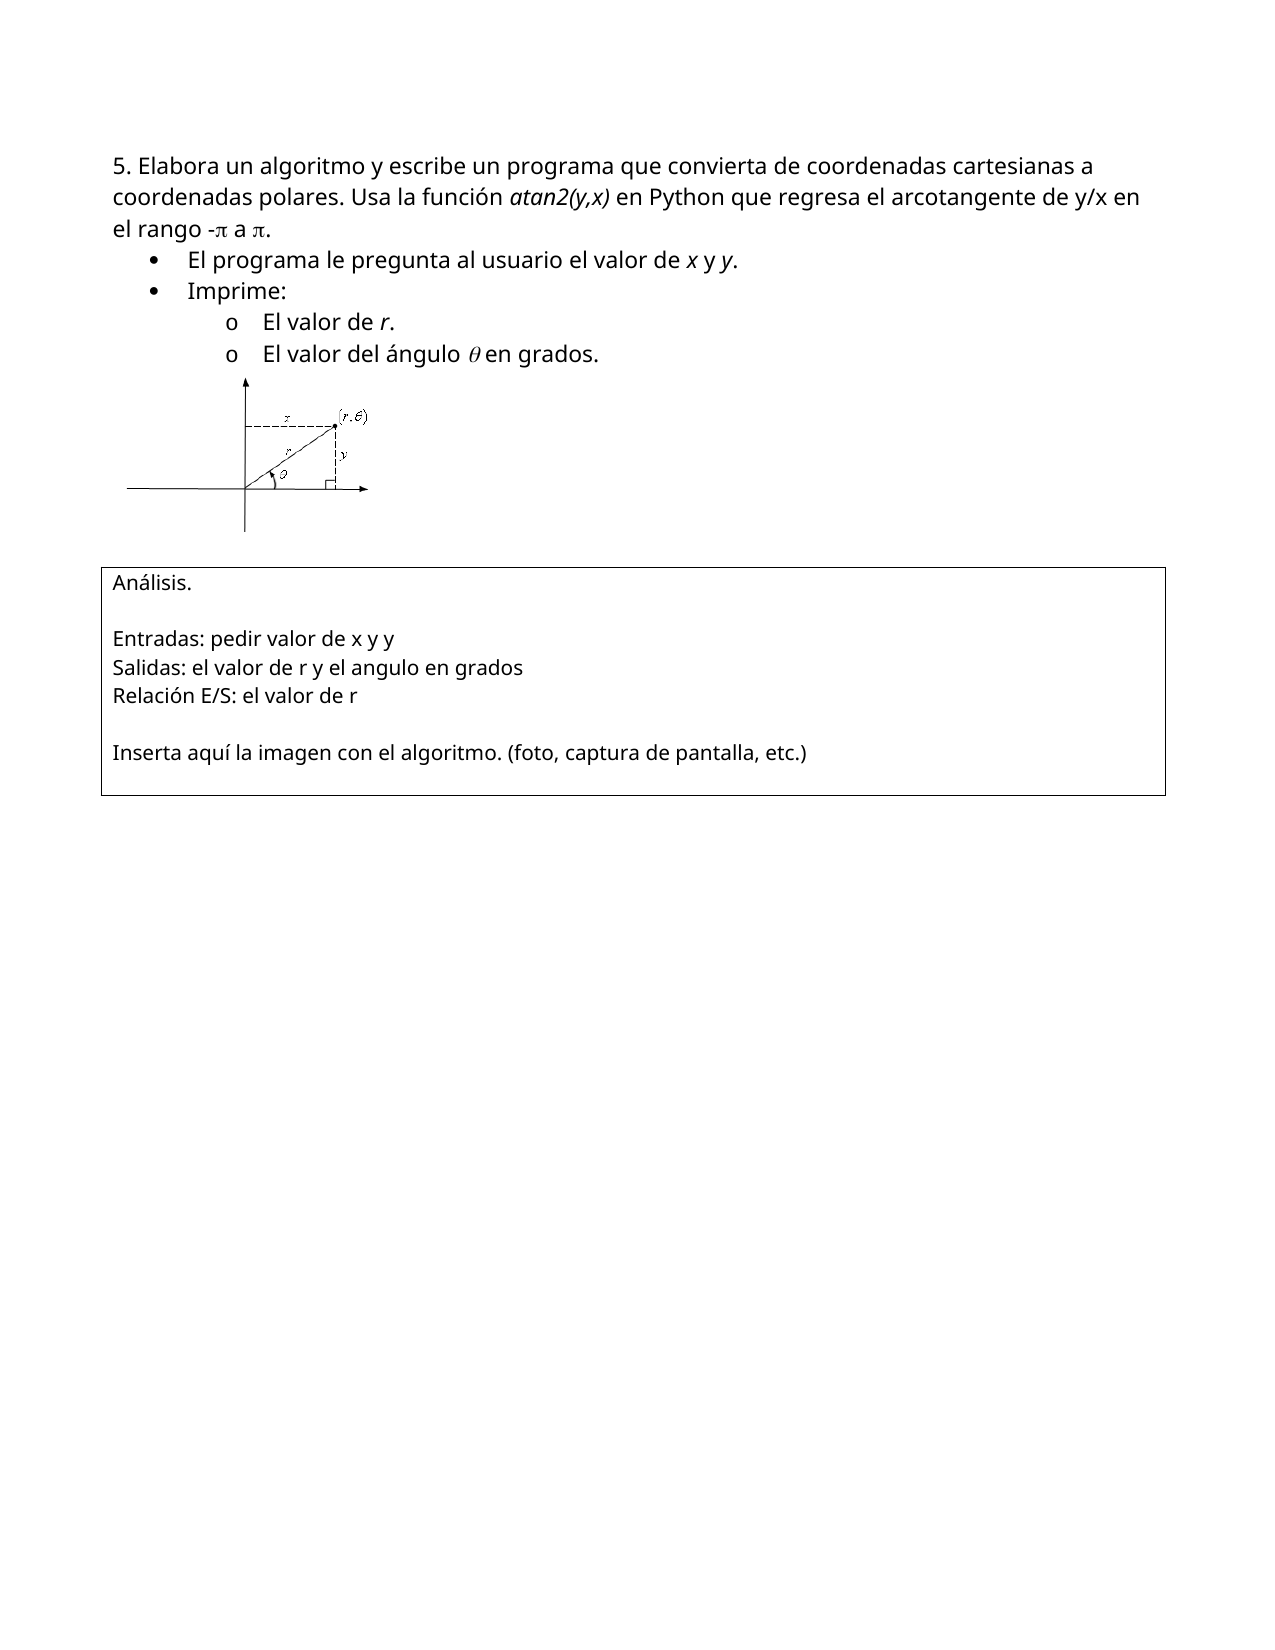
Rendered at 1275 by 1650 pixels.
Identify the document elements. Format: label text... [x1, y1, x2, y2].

list El programa le pregunta al usuario el valor de x y y. [150, 244, 1162, 275]
text 5. Elabora un algoritmo y escribe un programa que convierta de coordenadas cartesianas a coordenadas polares. Usa la función atan2(y,x) en Python que regresa el arcotangente de y/x en el rango - a . [112, 150, 1162, 244]
list Imprime: [150, 275, 1162, 306]
list El valor del ángulo en grados. [225, 338, 1162, 369]
list El valor de r. [225, 306, 1162, 338]
picture [112, 368, 376, 536]
table_header Análisis. Entradas: pedir valor de x y y Salidas: el valor de r y el angulo en grados Relación E/S: el valor de r Inserta aquí la imagen con el algoritmo. (foto, captura de pantalla, etc.) Crea el programa desde cero y lo agregas al repositorio en github (coordenadas.py) [102, 568, 1165, 795]
